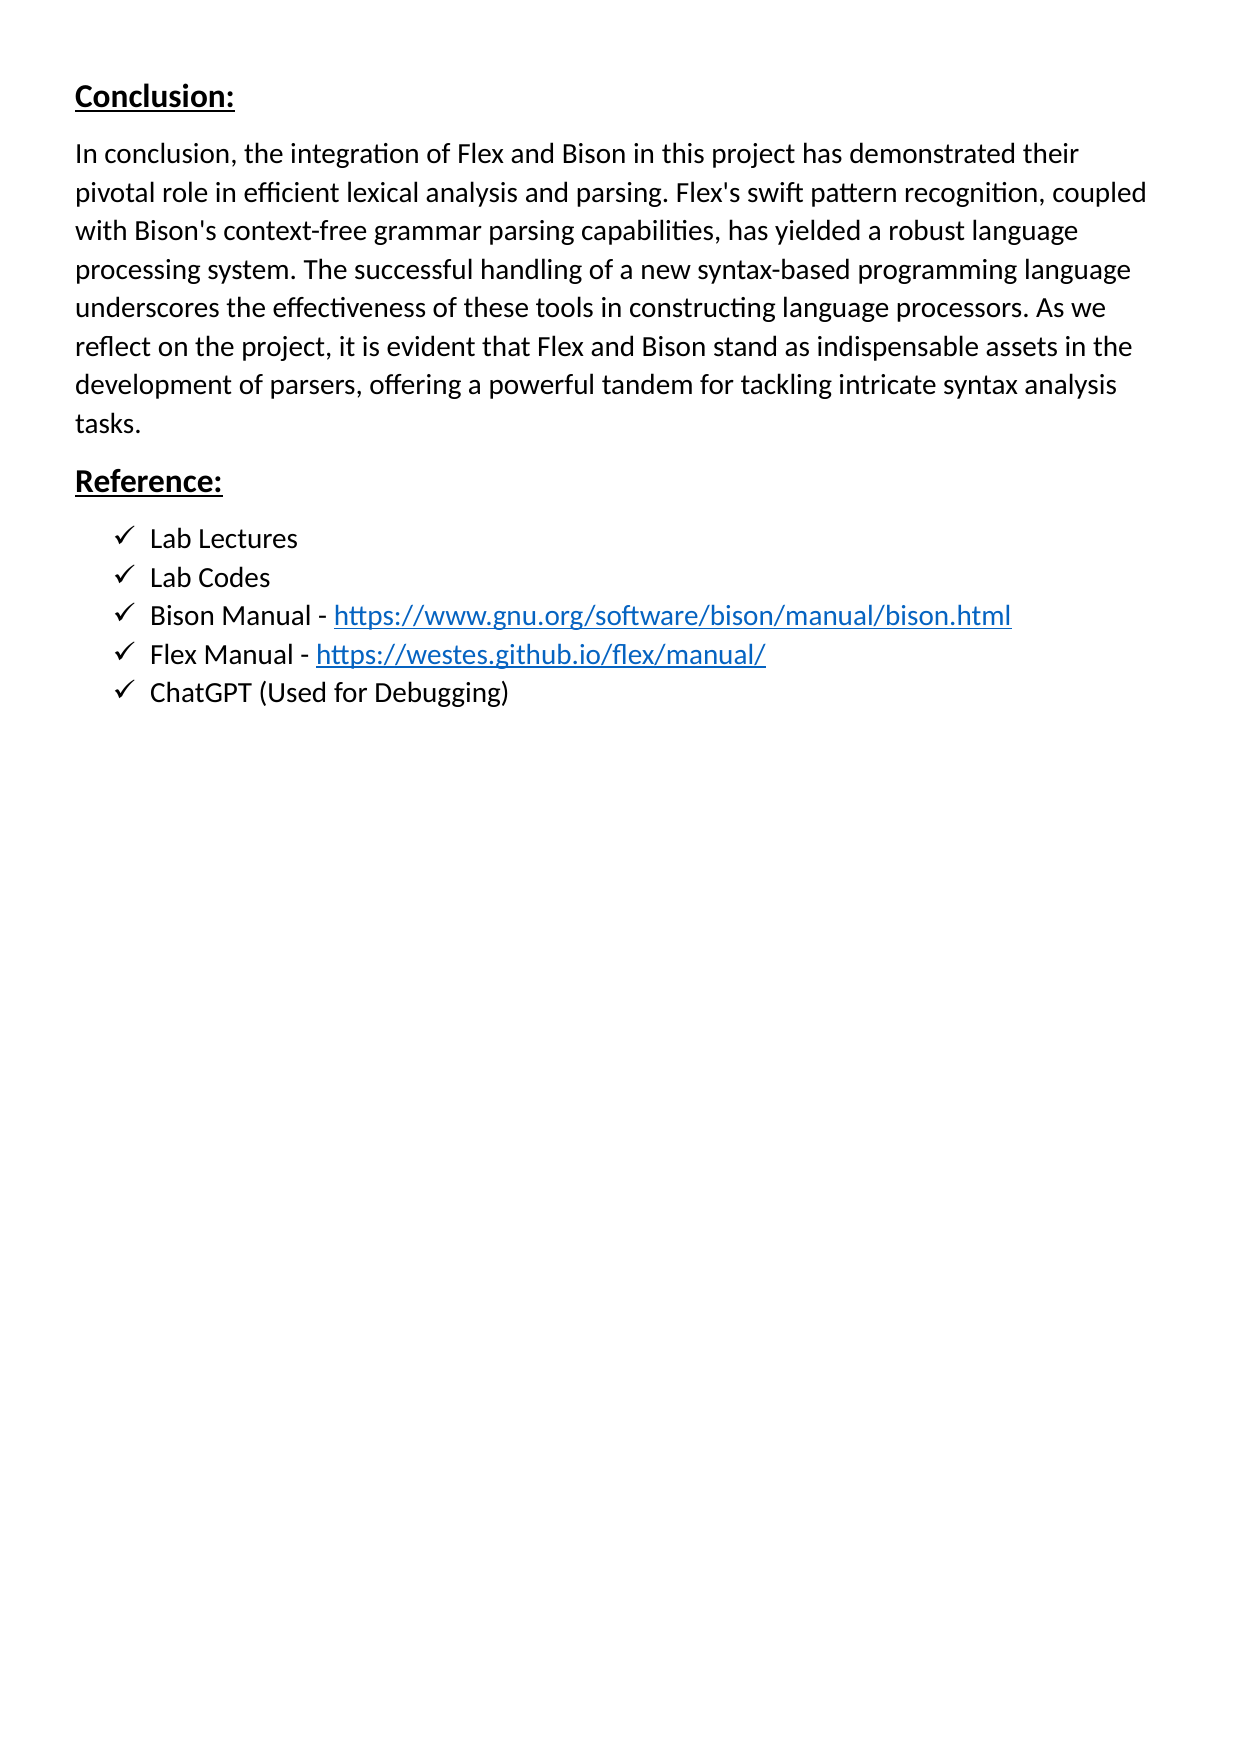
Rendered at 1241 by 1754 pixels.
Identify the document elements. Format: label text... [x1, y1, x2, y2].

list Lab Lectures [112, 520, 1165, 556]
list ChatGPT (Used for Debugging) [112, 674, 1165, 710]
text Conclusion: [75, 75, 1165, 116]
text Reference: [75, 460, 1165, 501]
list Flex Manual - https://westes.github.io/flex/manual/ [112, 636, 1165, 671]
text In conclusion, the integration of Flex and Bison in this project has demonstrated their pivotal role in efficient lexical analysis and parsing. Flex's swift pattern recognition, coupled with Bison's context-free grammar parsing capabilities, has yielded a robust language processing system. The successful handling of a new syntax-based programming language underscores the effectiveness of these tools in constructing language processors. As we reflect on the project, it is evident that Flex and Bison stand as indispensable assets in the development of parsers, offering a powerful tandem for tackling intricate syntax analysis tasks. [75, 136, 1165, 440]
list Lab Codes [112, 559, 1165, 594]
list Bison Manual - https://www.gnu.org/software/bison/manual/bison.html [112, 597, 1165, 633]
